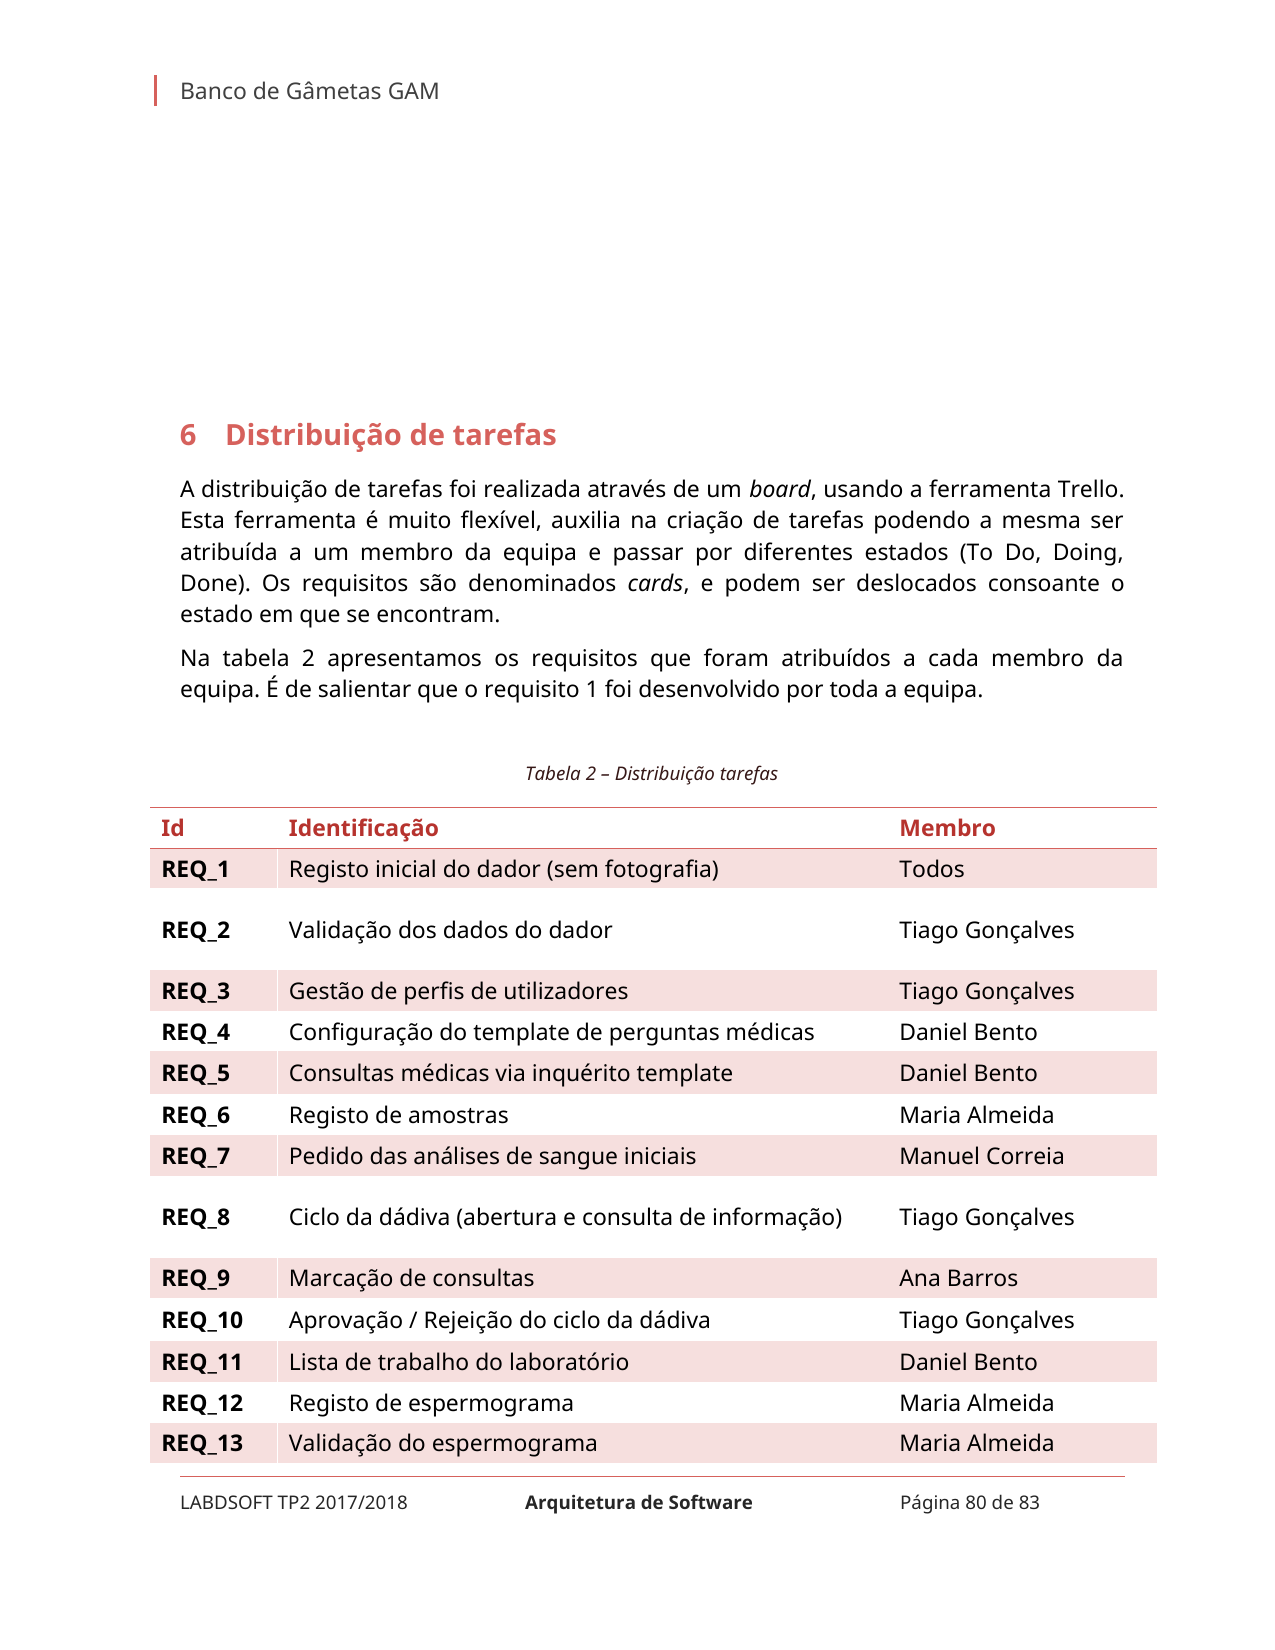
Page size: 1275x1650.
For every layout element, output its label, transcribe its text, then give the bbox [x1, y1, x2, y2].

table_cell REQ_8 [150, 1176, 277, 1257]
table_cell Consultas médicas via inquérito template [278, 1051, 888, 1094]
text A distribuição de tarefas foi realizada através de um board, usando a ferramenta Trello. Esta ferramenta é muito flexível, auxilia na criação de tarefas podendo a mesma ser atribuída a um membro da equipa e passar por diferentes estados (To Do, Doing, Done). Os requisitos são denominados cards, e podem ser deslocados consoante o estado em que se encontram. [180, 473, 1125, 629]
table_cell REQ_13 [150, 1423, 277, 1463]
table_cell Validação dos dados do dador [278, 888, 888, 970]
text Tabela 2 – Distribuição tarefas [180, 761, 1125, 786]
table_header Identificação [278, 808, 888, 848]
table_cell Tiago Gonçalves [888, 1298, 1157, 1341]
table_cell REQ_5 [150, 1051, 277, 1094]
table_cell Maria Almeida [888, 1382, 1157, 1423]
table_cell Maria Almeida [888, 1423, 1157, 1463]
table_cell Ana Barros [888, 1258, 1157, 1298]
table_cell Todos [888, 849, 1157, 888]
table_cell REQ_4 [150, 1011, 277, 1051]
table_cell REQ_10 [150, 1298, 277, 1341]
table_cell REQ_1 [150, 849, 277, 888]
text Na tabela 2 apresentamos os requisitos que foram atribuídos a cada membro da equipa. É de salientar que o requisito 1 foi desenvolvido por toda a equipa. [180, 642, 1125, 704]
table_cell Registo de espermograma [278, 1382, 888, 1423]
table_cell Tiago Gonçalves [888, 888, 1157, 970]
table_cell REQ_7 [150, 1135, 277, 1176]
table_cell Pedido das análises de sangue iniciais [278, 1135, 888, 1176]
table_cell Daniel Bento [888, 1051, 1157, 1094]
table_cell Tiago Gonçalves [888, 1176, 1157, 1257]
table_header Membro [888, 808, 1157, 848]
table_cell Registo de amostras [278, 1094, 888, 1135]
table_cell REQ_6 [150, 1094, 277, 1135]
table_cell Ciclo da dádiva (abertura e consulta de informação) [278, 1176, 888, 1257]
table_cell REQ_12 [150, 1382, 277, 1423]
table_cell REQ_3 [150, 970, 277, 1011]
table_cell Validação do espermograma [278, 1423, 888, 1463]
table_cell Tiago Gonçalves [888, 970, 1157, 1011]
subtitle Distribuição de tarefas [179, 414, 1125, 454]
table_cell Daniel Bento [888, 1011, 1157, 1051]
table_cell Registo inicial do dador (sem fotografia) [278, 849, 888, 888]
table_cell Gestão de perfis de utilizadores [278, 970, 888, 1011]
table_cell Configuração do template de perguntas médicas [278, 1011, 888, 1051]
table_cell REQ_9 [150, 1258, 277, 1298]
table_cell Daniel Bento [888, 1341, 1157, 1382]
table_cell Marcação de consultas [278, 1258, 888, 1298]
table_cell Lista de trabalho do laboratório [278, 1341, 888, 1382]
table_cell Maria Almeida [888, 1094, 1157, 1135]
table_cell Aprovação / Rejeição do ciclo da dádiva [278, 1298, 888, 1341]
table_cell Manuel Correia [888, 1135, 1157, 1176]
table_cell REQ_11 [150, 1341, 277, 1382]
table_cell REQ_2 [150, 888, 277, 970]
table_header Id [150, 808, 277, 848]
